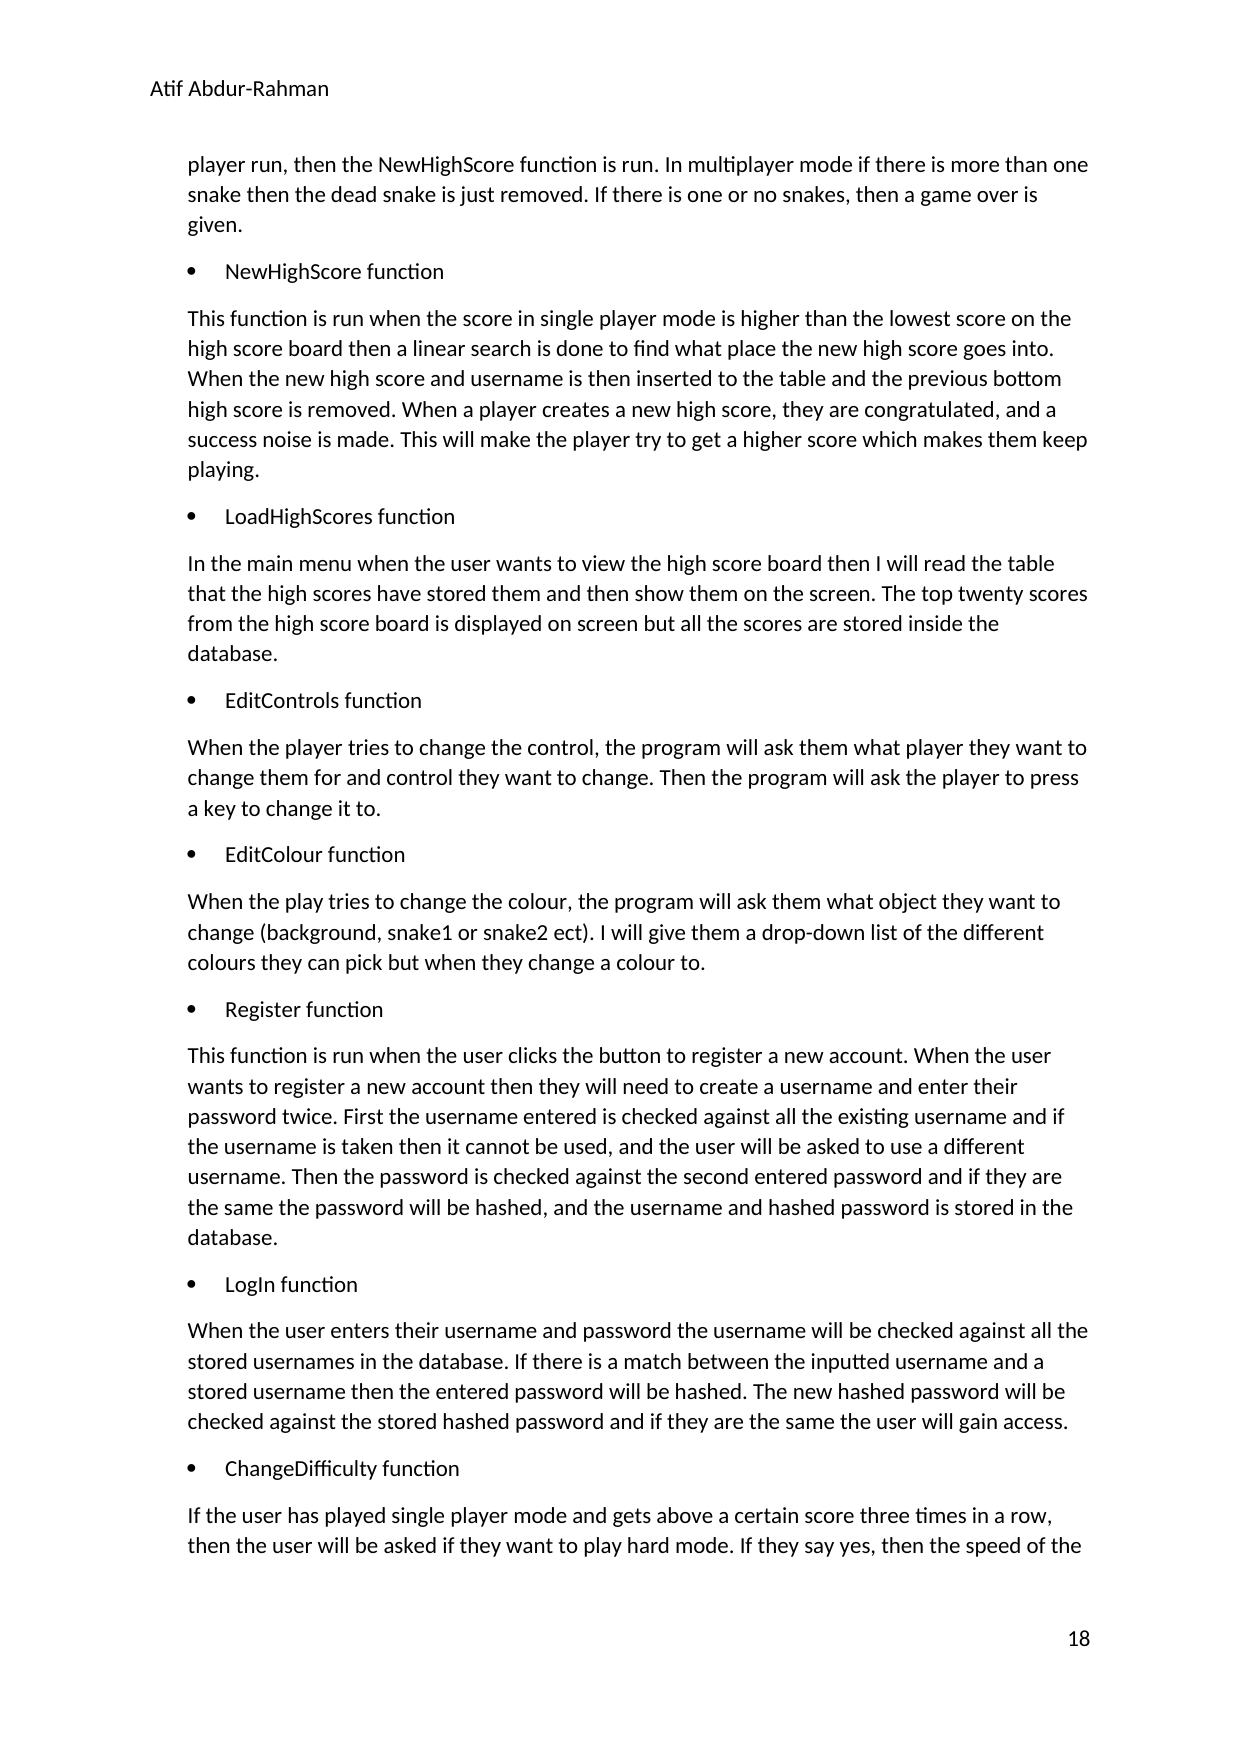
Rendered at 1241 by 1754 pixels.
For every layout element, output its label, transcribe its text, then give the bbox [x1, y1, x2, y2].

text When the play tries to change the colour, the program will ask them what object they want to change (background, snake1 or snake2 ect). I will give them a drop-down list of the different colours they can pick but when they change a colour to. [187, 887, 1090, 976]
list NewHighScore function [187, 257, 1090, 285]
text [187, 1501, 1090, 1559]
list LogIn function [187, 1270, 1090, 1298]
text When the user enters their username and password the username will be checked against all the stored usernames in the database. If there is a match between the inputted username and a stored username then the entered password will be hashed. The new hashed password will be checked against the stored hashed password and if they are the same the user will gain access. [187, 1317, 1090, 1435]
list EditControls function [187, 686, 1090, 714]
text When the player tries to change the control, the program will ask them what player they want to change them for and control they want to change. Then the program will ask the player to press a key to change it to. [187, 733, 1090, 822]
list ChangeDifficulty function [187, 1454, 1090, 1482]
text This function is run when the user clicks the button to register a new account. When the user wants to register a new account then they will need to create a username and enter their password twice. First the username entered is checked against all the existing username and if the username is taken then it cannot be used, and the user will be asked to use a different username. Then the password is checked against the second entered password and if they are the same the password will be hashed, and the username and hashed password is stored in the database. [187, 1042, 1090, 1251]
text In the main menu when the user wants to view the high score board then I will read the table that the high scores have stored them and then show them on the screen. The top twenty scores from the high score board is displayed on screen but all the scores are stored inside the database. [187, 549, 1090, 668]
text This function is run when the score in single player mode is higher than the lowest score on the high score board then a linear search is done to find what place the new high score goes into. When the new high score and username is then inserted to the table and the previous bottom high score is removed. When a player creates a new high score, they are congratulated, and a success noise is made. This will make the player try to get a higher score which makes them keep playing. [187, 304, 1090, 483]
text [187, 150, 1090, 238]
list EditColour function [187, 841, 1090, 869]
list Register function [187, 995, 1090, 1023]
list LoadHighScores function [187, 502, 1090, 530]
